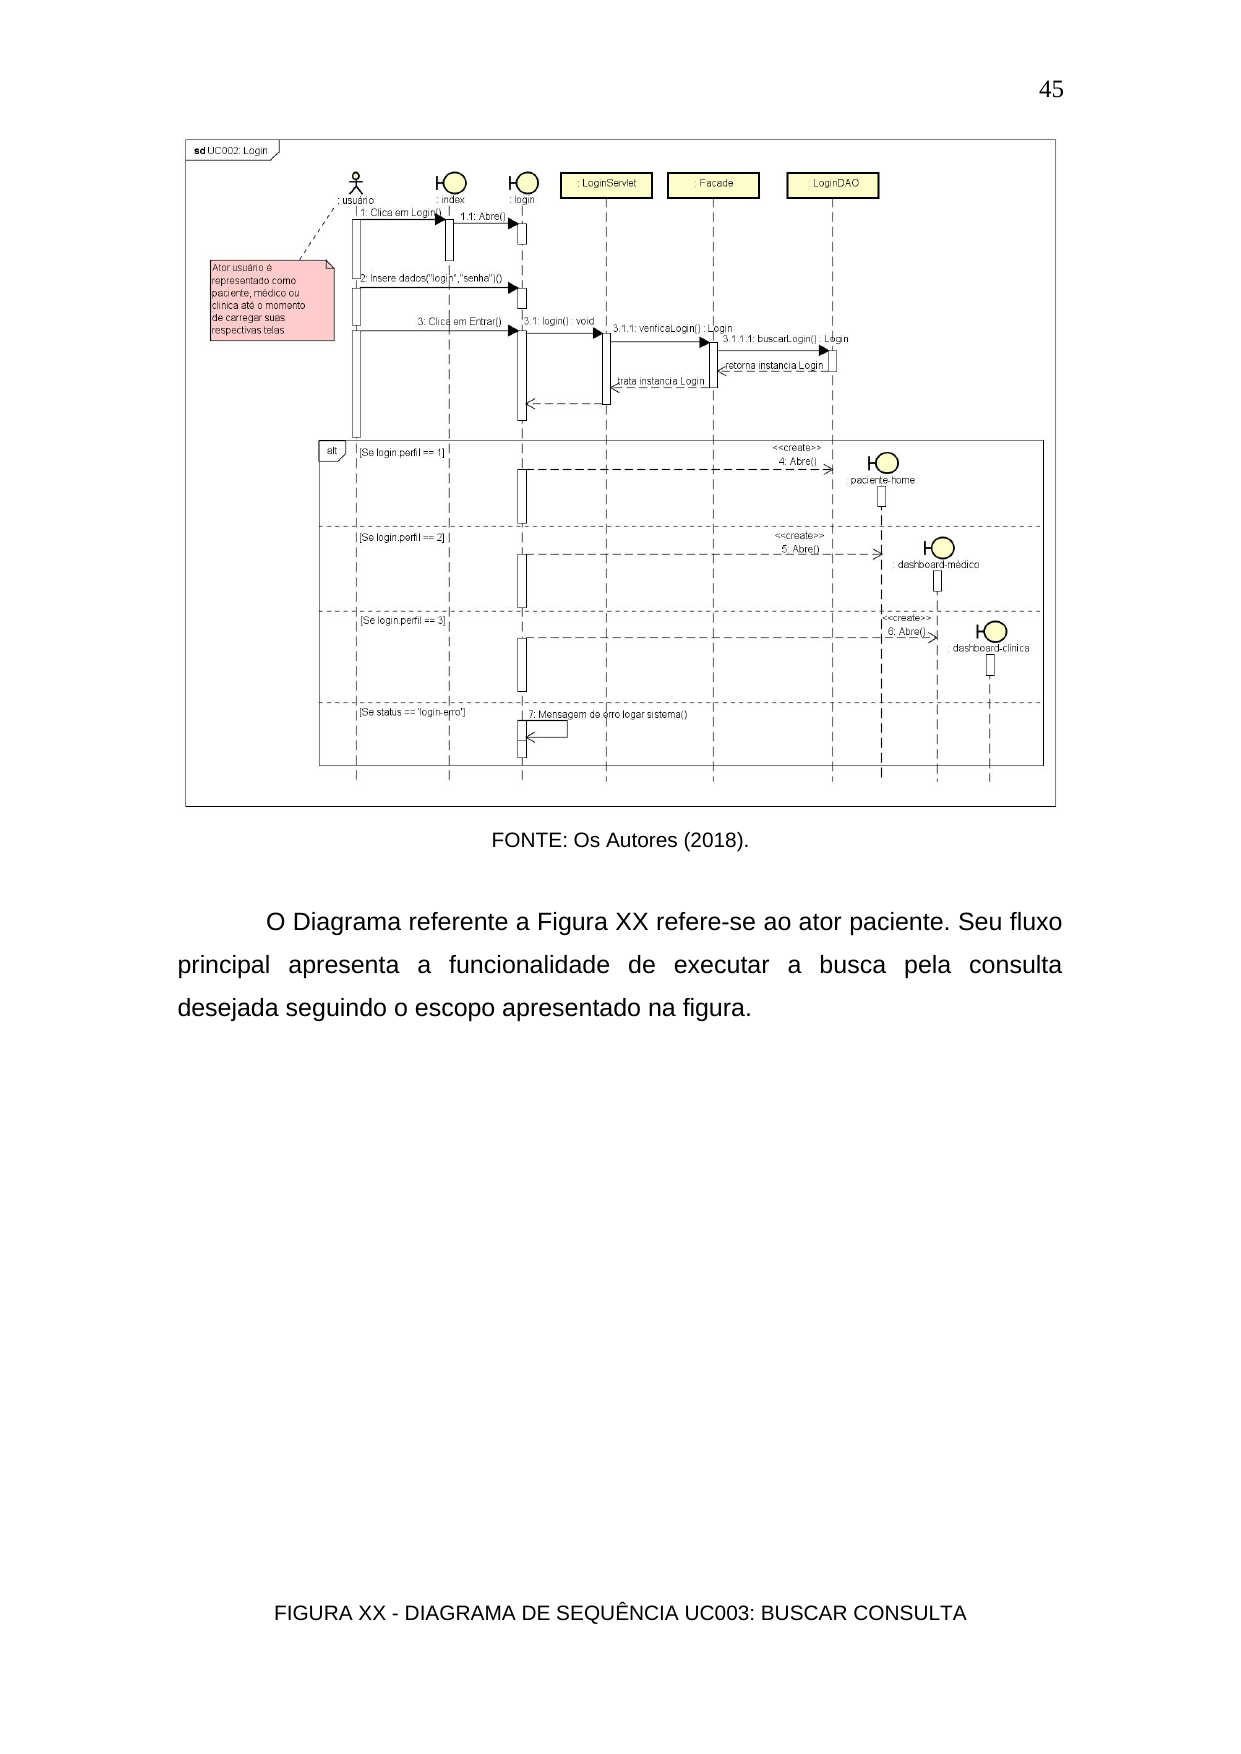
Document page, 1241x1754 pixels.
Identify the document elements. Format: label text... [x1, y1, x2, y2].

picture [177, 131, 1064, 814]
text FIGURA XX - DIAGRAMA DE SEQUÊNCIA UC003: BUSCAR CONSULTA [177, 1597, 1064, 1626]
text O Diagrama referente a Figura XX refere-se ao ator paciente. Seu fluxo principal apresenta a funcionalidade de executar a busca pela consulta desejada seguindo o escopo apresentado na figura. [177, 907, 1064, 1022]
text FONTE: Os Autores (2018). [177, 828, 1064, 852]
